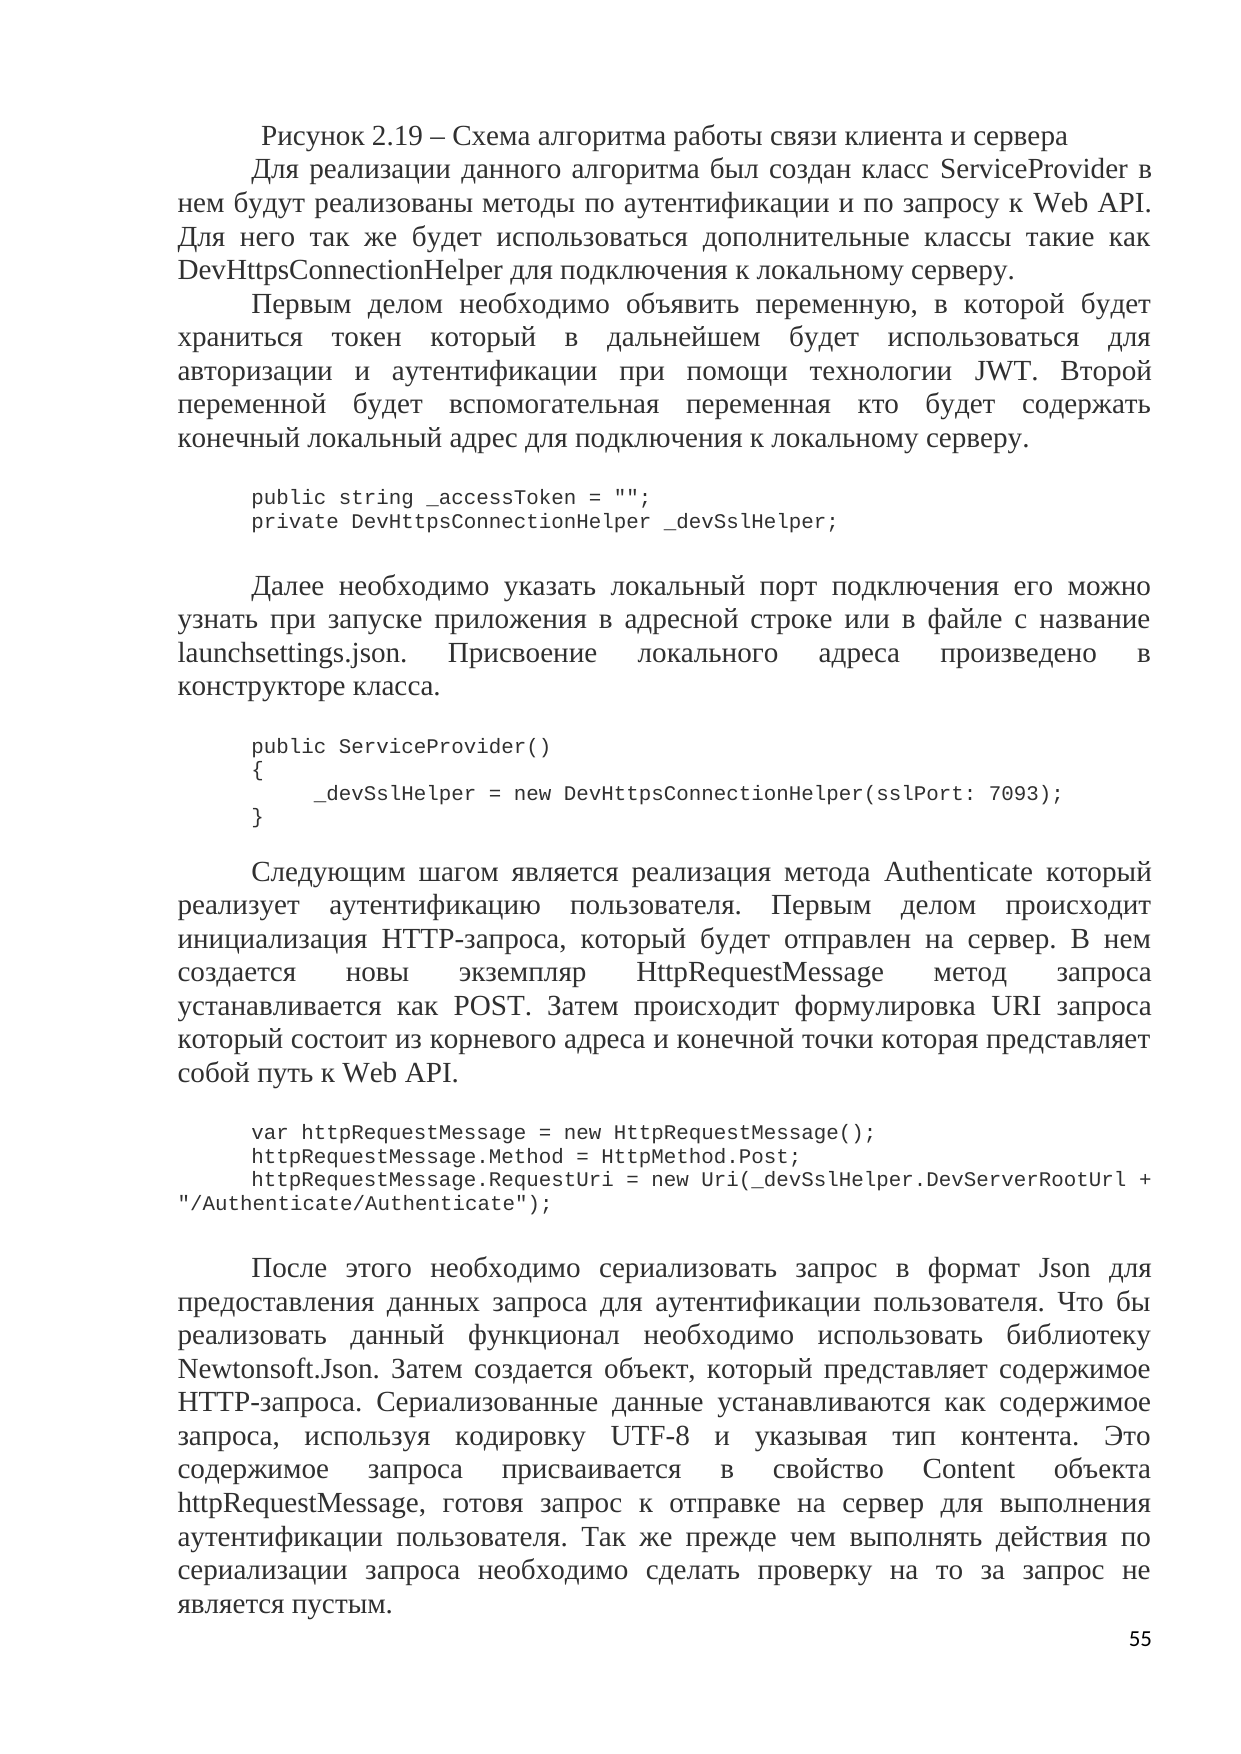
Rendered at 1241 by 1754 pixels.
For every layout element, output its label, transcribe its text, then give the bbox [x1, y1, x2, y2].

text public ServiceProvider() [177, 736, 1152, 759]
text Первым делом необходимо объявить переменную, в которой будет храниться токен который в дальнейшем будет использоваться для авторизации и аутентификации при помощи технологии JWT. Второй переменной будет вспомогательная переменная кто будет содержать конечный локальный адрес для подключения к локальному серверу. [177, 286, 1152, 453]
text _devSslHelper = new DevHttpsConnectionHelper(sslPort: 7093); [177, 783, 1152, 807]
text public string _accessToken = ""; [177, 487, 1152, 511]
text httpRequestMessage.RequestUri = new Uri(_devSslHelper.DevServerRootUrl + "/Authenticate/Authenticate"); [177, 1169, 1152, 1217]
text httpRequestMessage.Method = HttpMethod.Post; [177, 1146, 1152, 1169]
text Далее необходимо указать локальный порт подключения его можно узнать при запуске приложения в адресной строке или в файле с название launchsettings.json. Присвоение локального адреса произведено в конструкторе класса. [177, 568, 1152, 702]
text private DevHttpsConnectionHelper _devSslHelper; [177, 511, 1152, 534]
text Для реализации данного алгоритма был создан класс ServiceProvider в нем будут реализованы методы по аутентификации и по запросу к Web API. Для него так же будет использоваться дополнительные классы такие как DevHttpsConnectionHelper для подключения к локальному серверу. [177, 152, 1152, 286]
text var httpRequestMessage = new HttpRequestMessage(); [177, 1122, 1152, 1146]
text После этого необходимо сериализовать запрос в формат Json для предоставления данных запроса для аутентификации пользователя. Что бы реализовать данный функционал необходимо использовать библиотеку Newtonsoft.Json. Затем создается объект, который представляет содержимое HTTP-запроса. Сериализованные данные устанавливаются как содержимое запроса, используя кодировку UTF-8 и указывая тип контента. Это содержимое запроса присваивается в свойство Content объекта httpRequestMessage, готовя запрос к отправке на сервер для выполнения аутентификации пользователя. Так же прежде чем выполнять действия по сериализации запроса необходимо сделать проверку на то за запрос не является пустым. [177, 1250, 1152, 1619]
text { [177, 759, 1152, 783]
text } [177, 807, 1152, 830]
text Рисунок 2.19 – Схема алгоритма работы связи клиента и сервера [177, 118, 1152, 152]
text Следующим шагом является реализация метода Authenticate который реализует аутентификацию пользователя. Первым делом происходит инициализация HTTP-запроса, который будет отправлен на сервер. В нем создается новы экземпляр HttpRequestMessage метод запроса устанавливается как POST. Затем происходит формулировка URI запроса который состоит из корневого адреса и конечной точки которая представляет собой путь к Web API. [177, 854, 1152, 1089]
